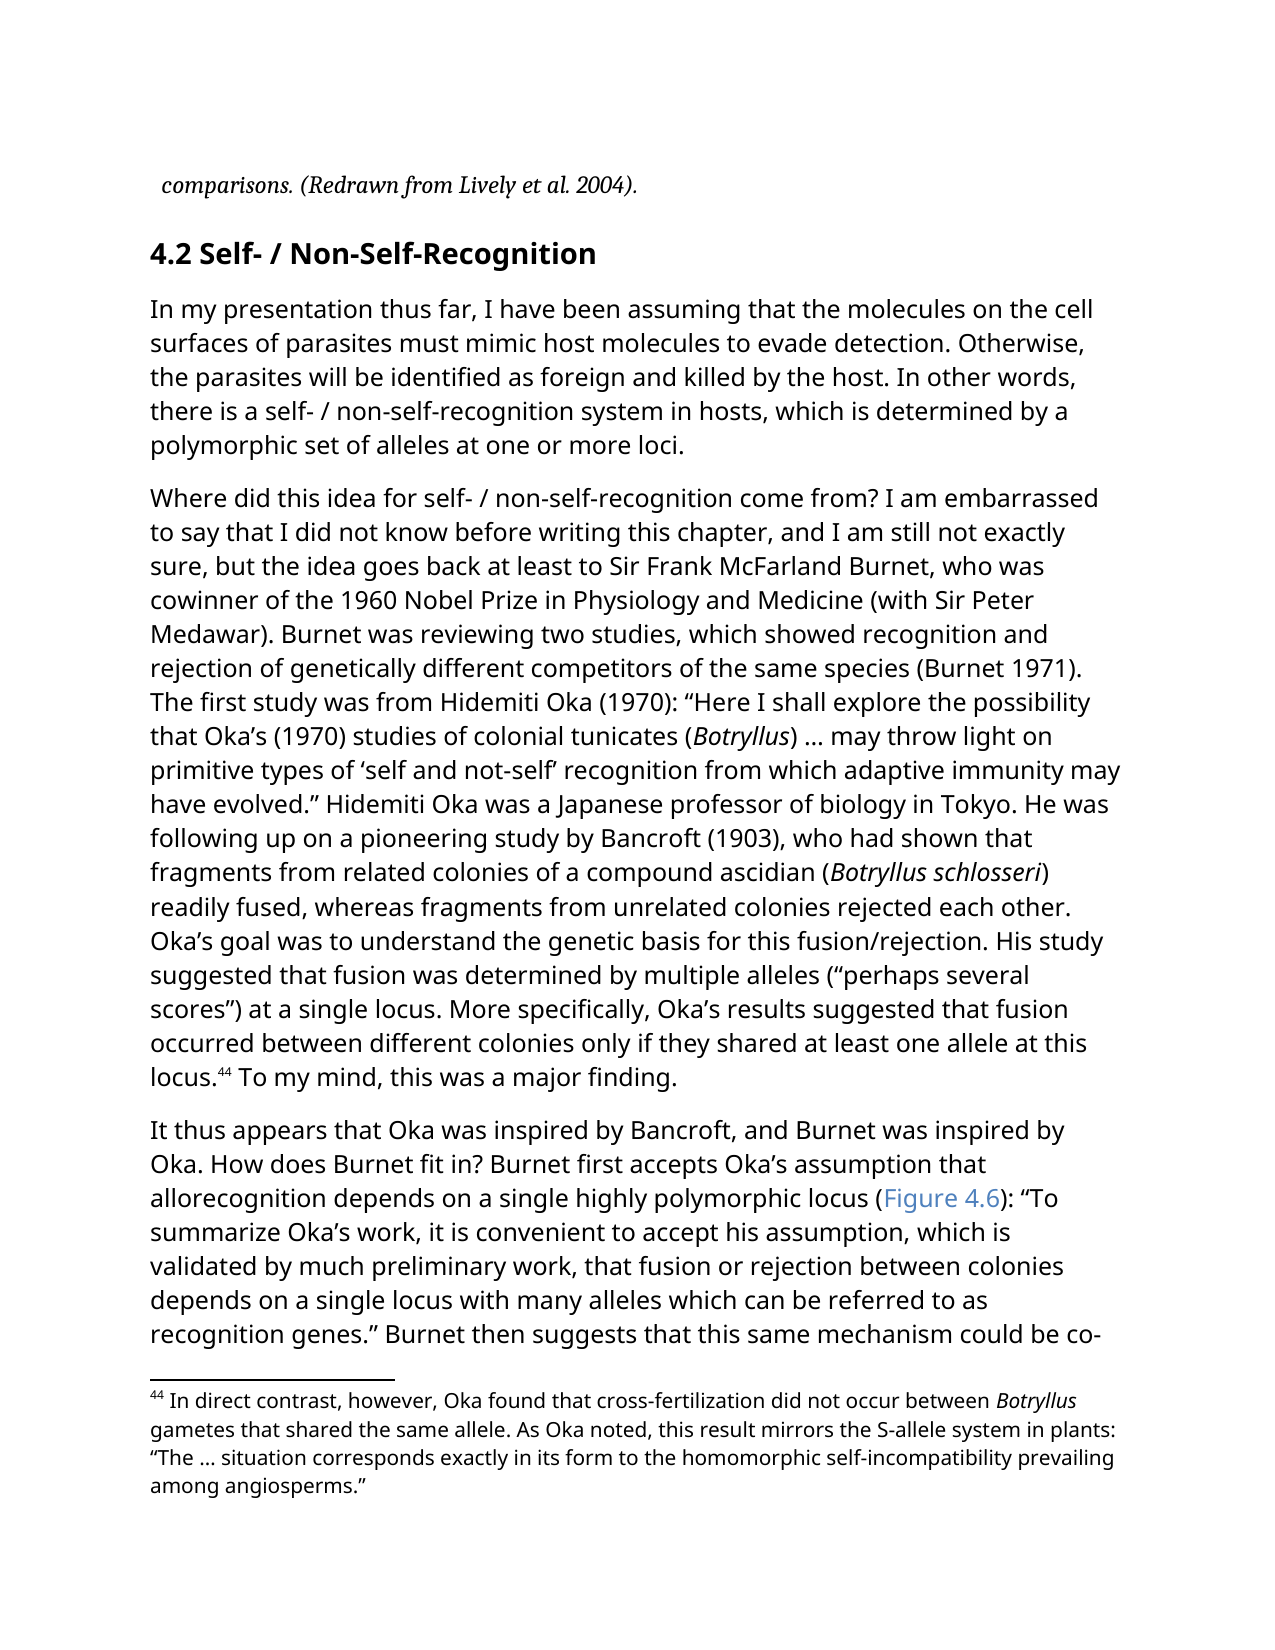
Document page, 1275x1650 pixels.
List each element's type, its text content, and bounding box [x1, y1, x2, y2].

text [150, 1112, 1125, 1351]
text Where did this idea for self- / non-self-recognition come from? I am embarrassed to say that I did not know before writing this chapter, and I am still not exactly sure, but the idea goes back at least to Sir Frank McFarland Burnet, who was cowinner of the 1960 Nobel Prize in Physiology and Medicine (with Sir Peter Medawar). Burnet was reviewing two studies, which showed recognition and rejection of genetically different competitors of the same species (Burnet 1971). The first study was from Hidemiti Oka (1970): “Here I shall explore the possibility that Oka’s (1970) studies of colonial tunicates (Botryllus) … may throw light on primitive types of ‘self and not-self’ recognition from which adaptive immunity may have evolved.” Hidemiti Oka was a Japanese professor of biology in Tokyo. He was following up on a pioneering study by Bancroft (1903), who had shown that fragments from related colonies of a compound ascidian (Botryllus schlosseri) readily fused, whereas fragments from unrelated colonies rejected each other. Oka’s goal was to understand the genetic basis for this fusion/rejection. His study suggested that fusion was determined by multiple alleles (“perhaps several scores”) at a single locus. More specifically, Oka’s results suggested that fusion occurred between different colonies only if they shared at least one allele at this locus. To my mind, this was a major finding. [150, 480, 1125, 1093]
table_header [150, 150, 1125, 212]
subtitle 4.2 Self- / Non-Self-Recognition [150, 233, 1125, 273]
text In my presentation thus far, I have been assuming that the molecules on the cell surfaces of parasites must mimic host molecules to evade detection. Otherwise, the parasites will be identified as foreign and killed by the host. In other words, there is a self- / non-self-recognition system in hosts, which is determined by a polymorphic set of alleles at one or more loci. [150, 291, 1125, 462]
